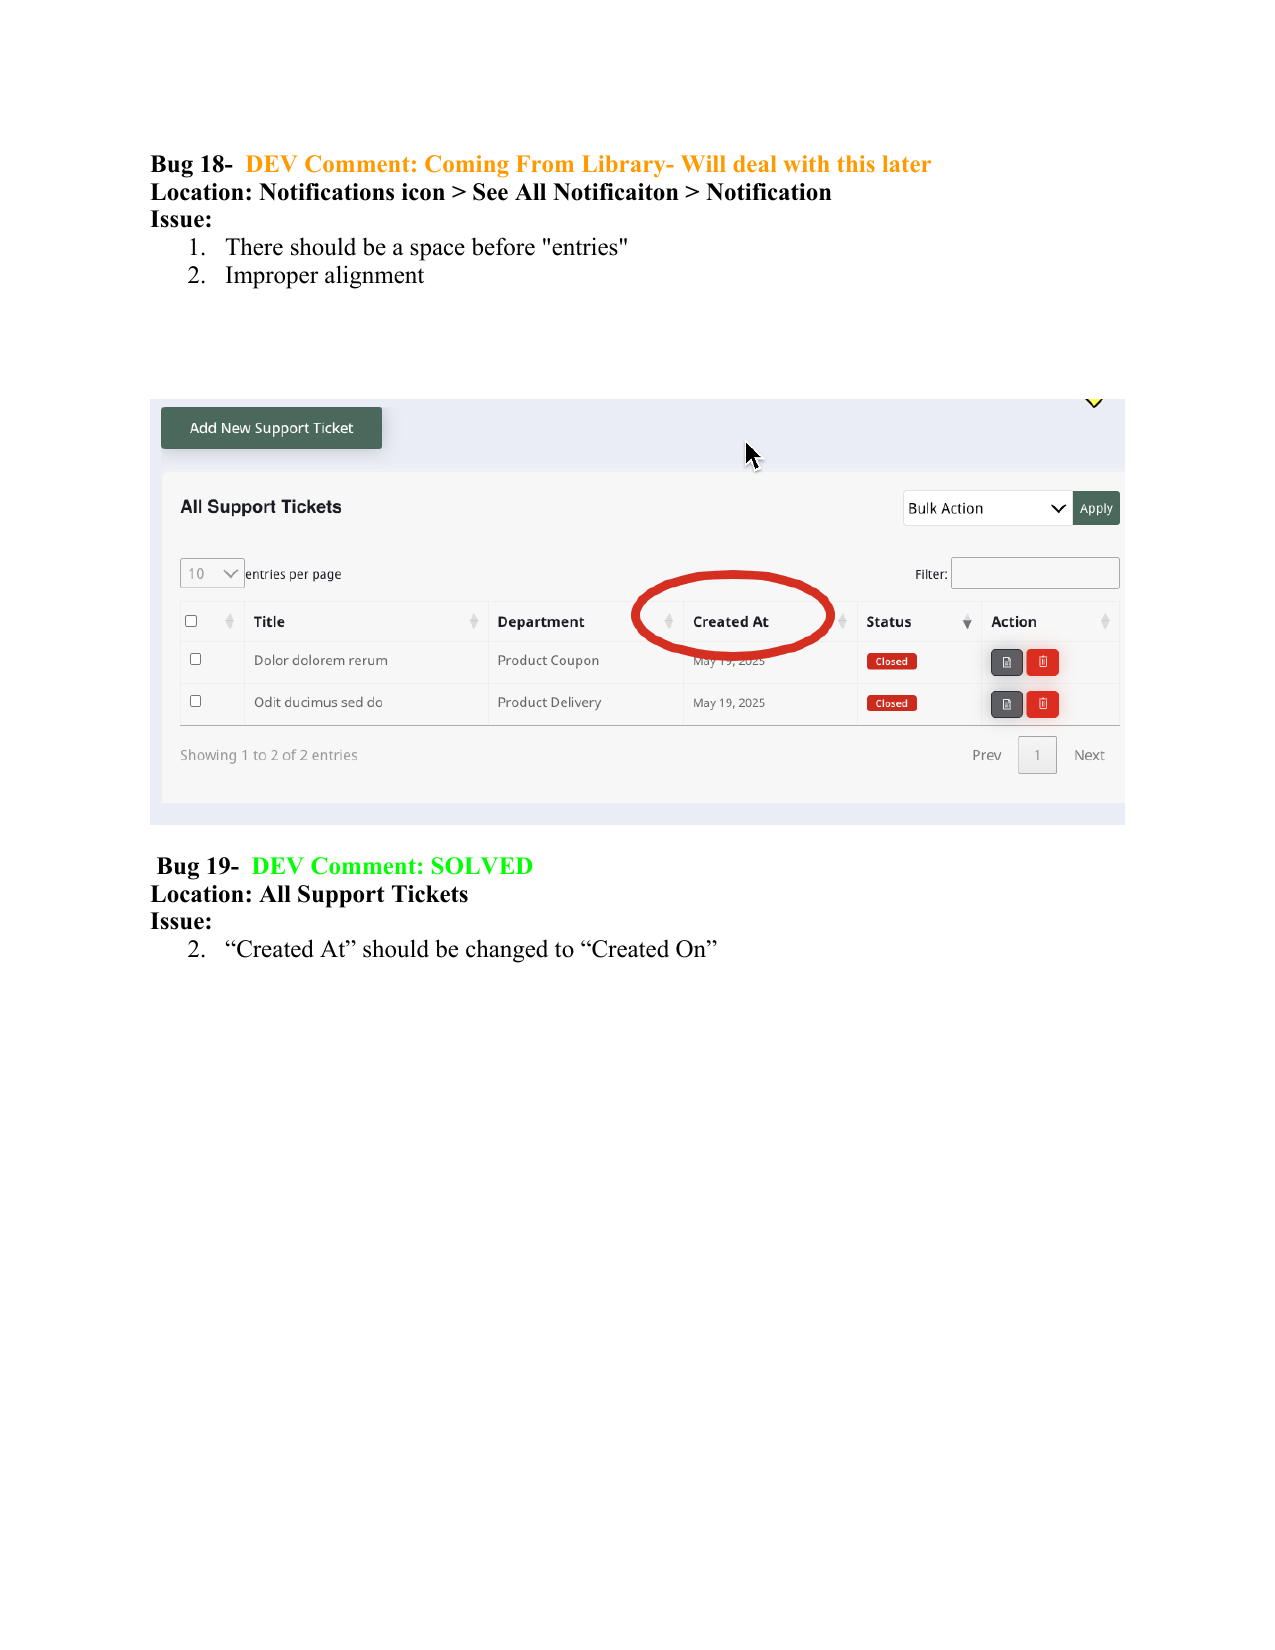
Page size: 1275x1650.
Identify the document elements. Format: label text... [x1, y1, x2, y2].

text Issue: [150, 205, 1125, 233]
list There should be a space before "entries" [187, 233, 1125, 261]
text Location: Notifications icon > See All Notificaiton > Notification [150, 178, 1125, 205]
text Bug 19- DEV Comment: SOLVED [150, 852, 1125, 880]
text Bug 18- DEV Comment: Coming From Library- Will deal with this later [150, 150, 1125, 178]
picture [150, 399, 1125, 825]
list “Created At” should be changed to “Created On” [187, 935, 1125, 963]
list Improper alignment [187, 261, 1125, 316]
text Issue: [150, 907, 1125, 935]
text Location: All Support Tickets [150, 880, 1125, 907]
